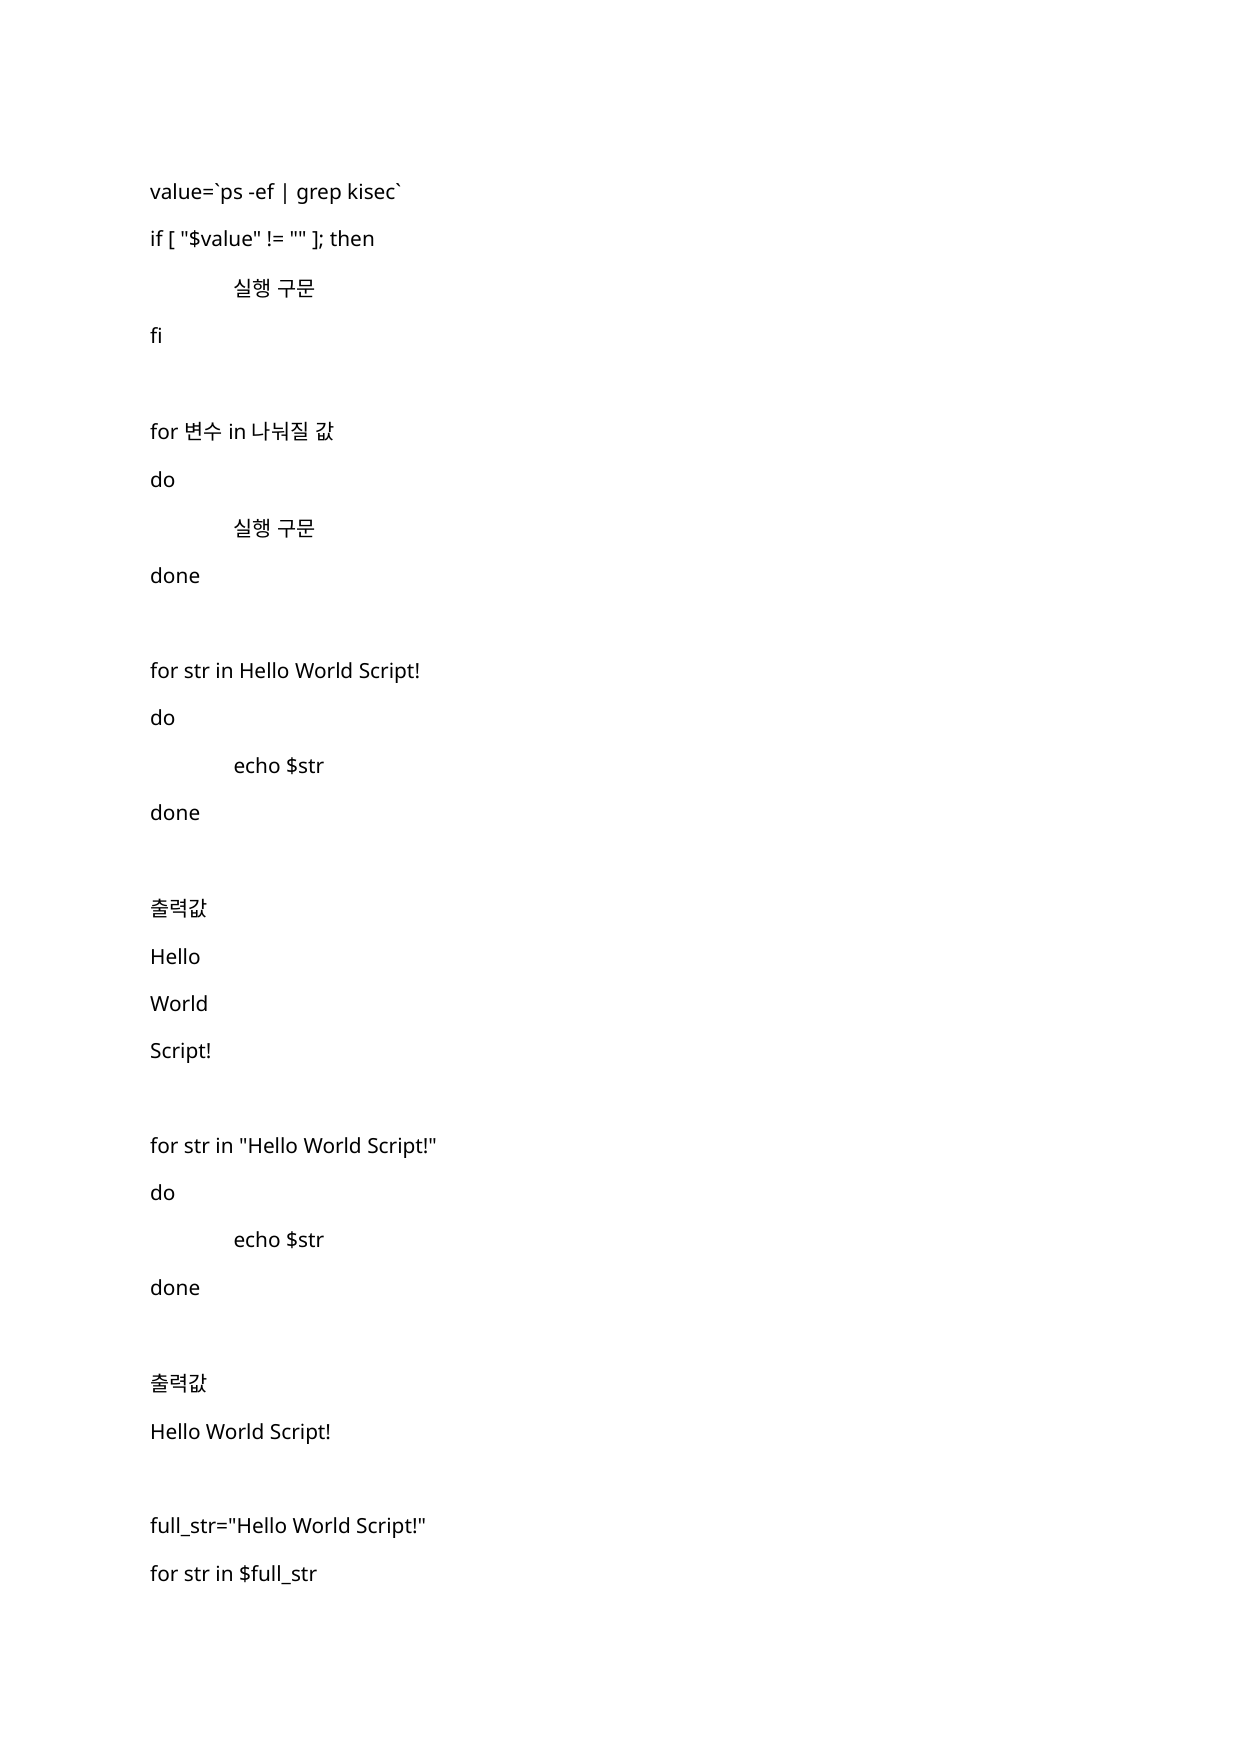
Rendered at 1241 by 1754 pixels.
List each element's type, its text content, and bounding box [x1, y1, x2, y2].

text done [150, 798, 1090, 826]
text fi [150, 321, 1090, 349]
text do [150, 465, 1090, 493]
text for 변수 in 나눠질 값 [150, 416, 1090, 446]
text if [ "$value" != "" ]; then [150, 224, 1090, 253]
text 실행 구문 [150, 512, 1090, 542]
text Script! [150, 1036, 1090, 1065]
text echo $str [150, 751, 1090, 779]
text for str in $full_str [150, 1559, 1090, 1587]
text do [150, 703, 1090, 732]
text Hello World Script! [150, 1417, 1090, 1445]
text Hello [150, 942, 1090, 970]
text 출력값 [150, 1367, 1090, 1398]
text value=`ps -ef | grep kisec` [150, 177, 1090, 206]
text for str in "Hello World Script!" [150, 1131, 1090, 1159]
text for str in Hello World Script! [150, 656, 1090, 684]
text done [150, 562, 1090, 590]
text 출력값 [150, 893, 1090, 923]
text World [150, 989, 1090, 1018]
text 실행 구문 [150, 272, 1090, 302]
text do [150, 1178, 1090, 1207]
text full_str="Hello World Script!" [150, 1511, 1090, 1540]
text done [150, 1273, 1090, 1301]
text echo $str [150, 1226, 1090, 1254]
